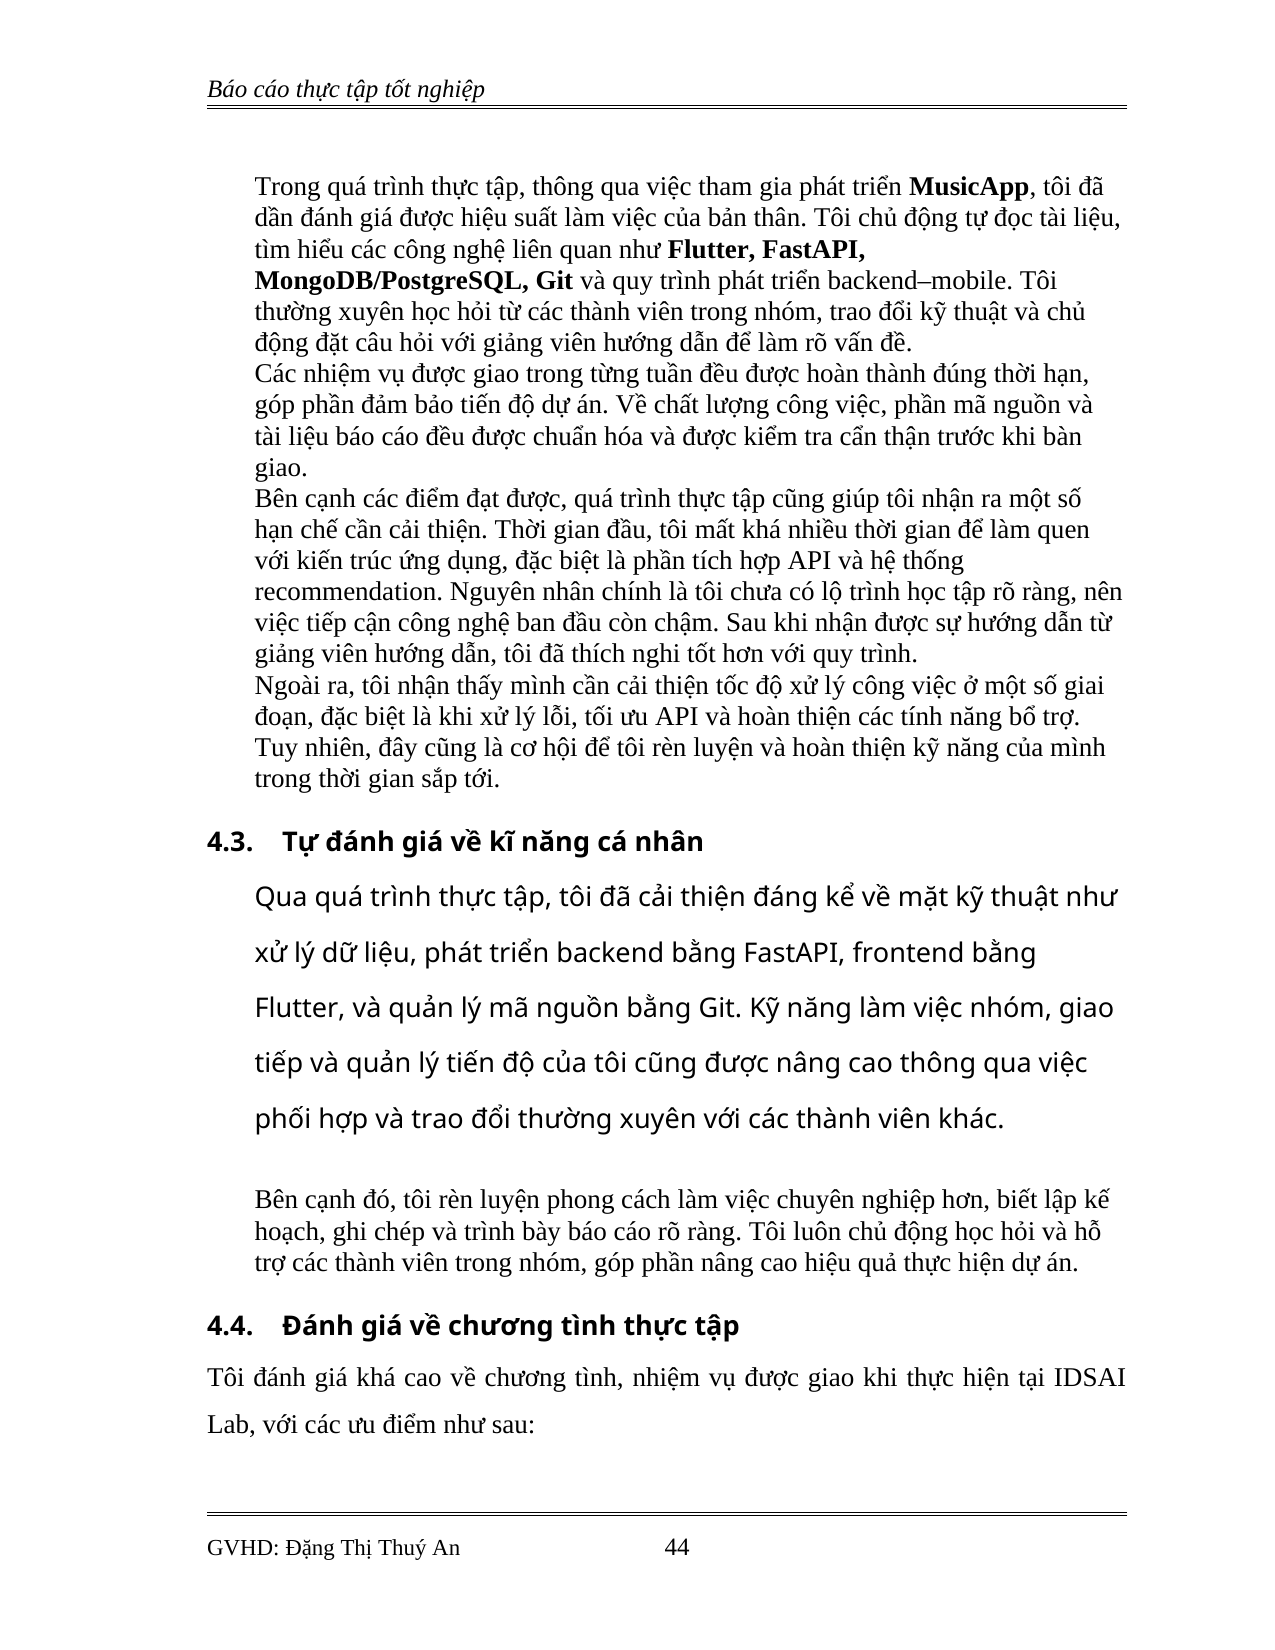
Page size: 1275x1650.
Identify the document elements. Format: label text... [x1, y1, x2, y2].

list Bên cạnh các điểm đạt được, quá trình thực tập cũng giúp tôi nhận ra một số hạn chế cần cải thiện. Thời gian đầu, tôi mất khá nhiều thời gian để làm quen với kiến trúc ứng dụng, đặc biệt là phần tích hợp API và hệ thống recommendation. Nguyên nhân chính là tôi chưa có lộ trình học tập rõ ràng, nên việc tiếp cận công nghệ ban đầu còn chậm. Sau khi nhận được sự hướng dẫn từ giảng viên hướng dẫn, tôi đã thích nghi tốt hơn với quy trình. [254, 482, 1127, 669]
text Tự đánh giá về kĩ năng cá nhân [207, 822, 1127, 859]
text Đánh giá về chương tình thực tập [207, 1306, 1127, 1343]
list Bên cạnh đó, tôi rèn luyện phong cách làm việc chuyên nghiệp hơn, biết lập kế hoạch, ghi chép và trình bày báo cáo rõ ràng. Tôi luôn chủ động học hỏi và hỗ trợ các thành viên trong nhóm, góp phần nâng cao hiệu quả thực hiện dự án. [254, 1183, 1127, 1277]
list Ngoài ra, tôi nhận thấy mình cần cải thiện tốc độ xử lý công việc ở một số giai đoạn, đặc biệt là khi xử lý lỗi, tối ưu API và hoàn thiện các tính năng bổ trợ. Tuy nhiên, đây cũng là cơ hội để tôi rèn luyện và hoàn thiện kỹ năng của mình trong thời gian sắp tới. [254, 669, 1127, 793]
list Qua quá trình thực tập, tôi đã cải thiện đáng kể về mặt kỹ thuật như xử lý dữ liệu, phát triển backend bằng FastAPI, frontend bằng Flutter, và quản lý mã nguồn bằng Git. Kỹ năng làm việc nhóm, giao tiếp và quản lý tiến độ của tôi cũng được nâng cao thông qua việc phối hợp và trao đổi thường xuyên với các thành viên khác. [254, 878, 1127, 1136]
text Tôi đánh giá khá cao về chương tình, nhiệm vụ được giao khi thực hiện tại IDSAI Lab, với các ưu điểm như sau: [207, 1361, 1127, 1439]
list Các nhiệm vụ được giao trong từng tuần đều được hoàn thành đúng thời hạn, góp phần đảm bảo tiến độ dự án. Về chất lượng công việc, phần mã nguồn và tài liệu báo cáo đều được chuẩn hóa và được kiểm tra cẩn thận trước khi bàn giao. [254, 357, 1127, 482]
list Trong quá trình thực tập, thông qua việc tham gia phát triển MusicApp, tôi đã dần đánh giá được hiệu suất làm việc của bản thân. Tôi chủ động tự đọc tài liệu, tìm hiểu các công nghệ liên quan như Flutter, FastAPI, MongoDB/PostgreSQL, Git và quy trình phát triển backend–mobile. Tôi thường xuyên học hỏi từ các thành viên trong nhóm, trao đổi kỹ thuật và chủ động đặt câu hỏi với giảng viên hướng dẫn để làm rõ vấn đề. [254, 170, 1127, 357]
